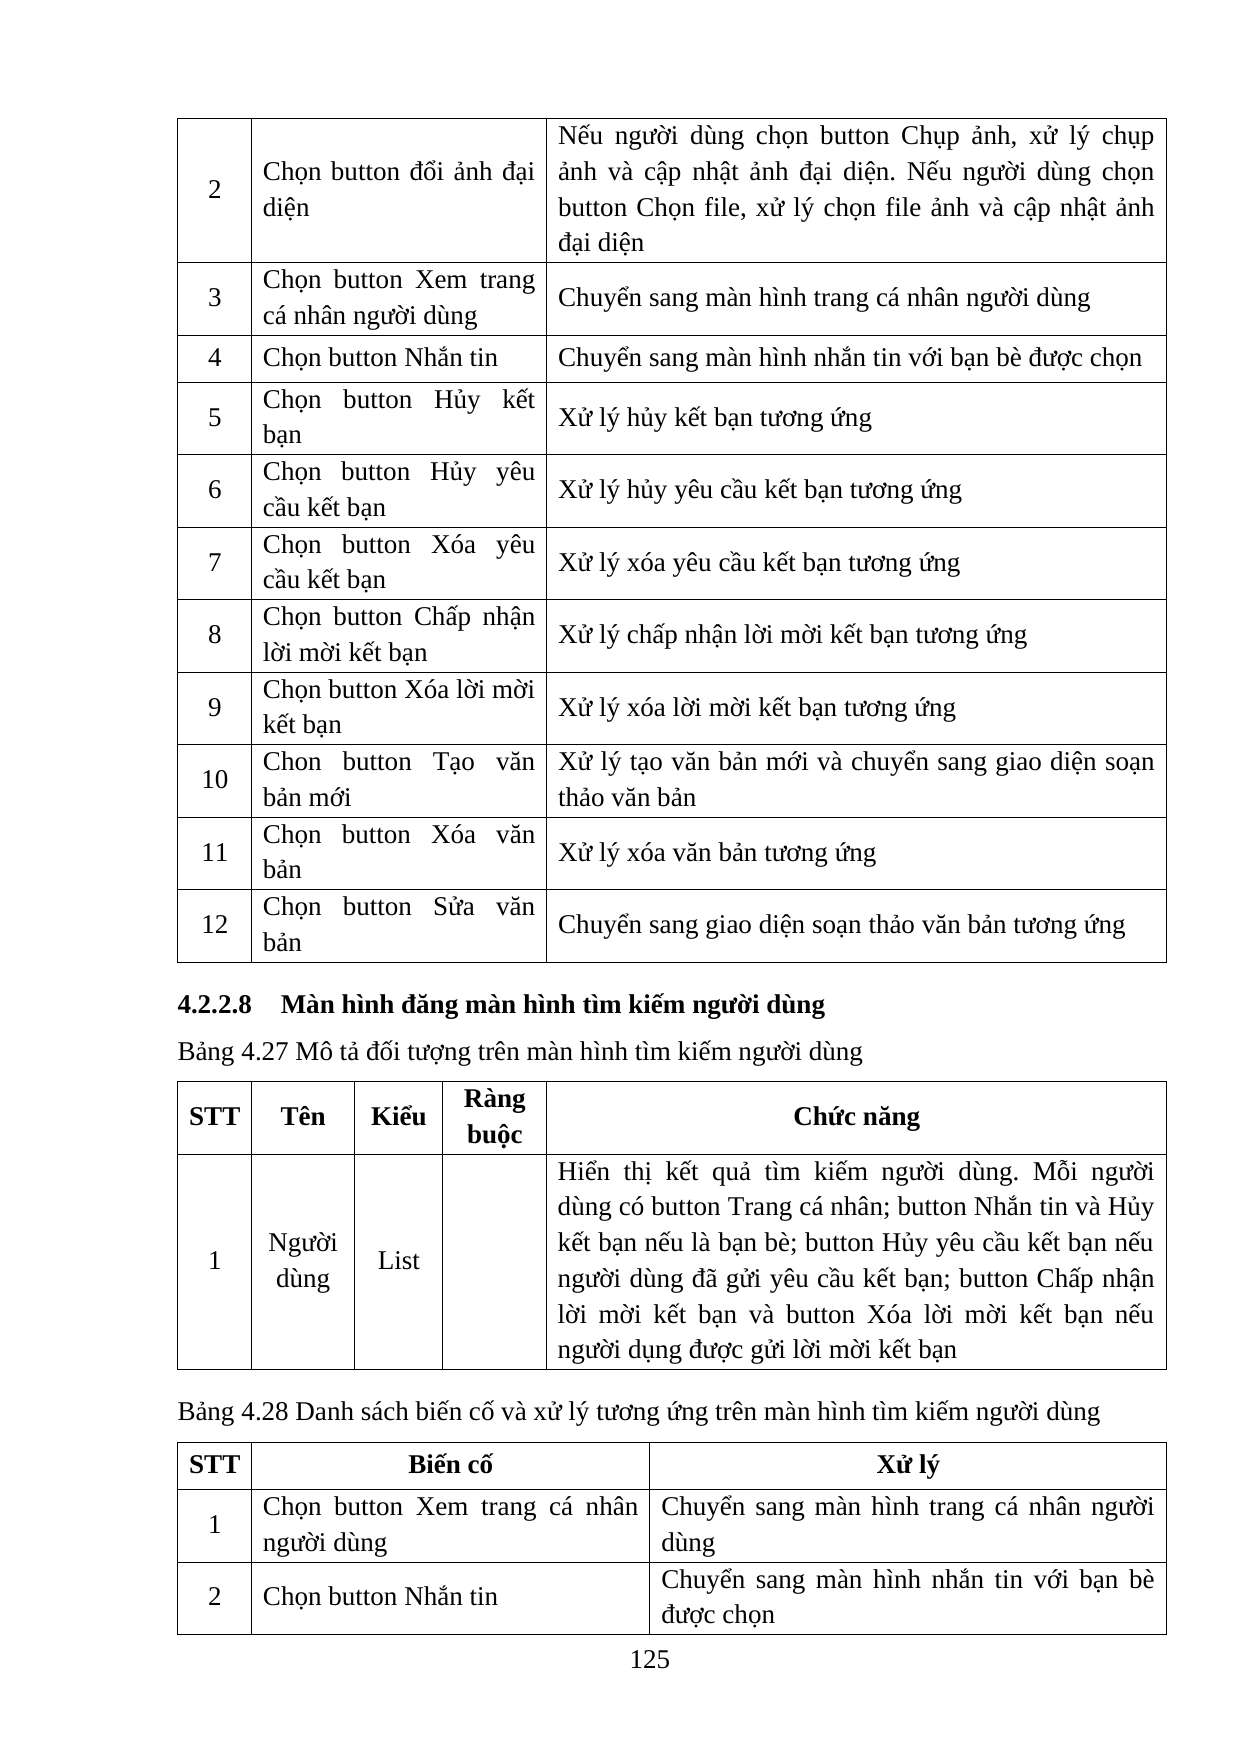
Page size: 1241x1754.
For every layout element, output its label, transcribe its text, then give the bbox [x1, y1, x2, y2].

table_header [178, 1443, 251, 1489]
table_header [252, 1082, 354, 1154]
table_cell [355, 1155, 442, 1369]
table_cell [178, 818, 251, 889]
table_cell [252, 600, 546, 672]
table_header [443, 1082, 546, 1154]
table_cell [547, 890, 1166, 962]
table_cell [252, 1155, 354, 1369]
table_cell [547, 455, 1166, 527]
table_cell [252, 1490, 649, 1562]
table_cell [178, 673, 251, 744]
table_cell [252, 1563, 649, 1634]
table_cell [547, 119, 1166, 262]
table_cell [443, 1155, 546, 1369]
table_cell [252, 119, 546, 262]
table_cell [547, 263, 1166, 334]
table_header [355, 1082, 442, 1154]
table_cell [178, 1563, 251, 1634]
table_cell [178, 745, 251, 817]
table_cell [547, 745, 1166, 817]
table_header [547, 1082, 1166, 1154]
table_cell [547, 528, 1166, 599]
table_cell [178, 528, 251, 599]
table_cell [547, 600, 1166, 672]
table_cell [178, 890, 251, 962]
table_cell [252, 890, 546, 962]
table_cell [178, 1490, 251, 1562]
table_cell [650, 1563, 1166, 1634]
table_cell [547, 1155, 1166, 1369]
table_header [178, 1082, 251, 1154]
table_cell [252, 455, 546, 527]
list Màn hình đăng màn hình tìm kiếm người dùng [177, 988, 1122, 1019]
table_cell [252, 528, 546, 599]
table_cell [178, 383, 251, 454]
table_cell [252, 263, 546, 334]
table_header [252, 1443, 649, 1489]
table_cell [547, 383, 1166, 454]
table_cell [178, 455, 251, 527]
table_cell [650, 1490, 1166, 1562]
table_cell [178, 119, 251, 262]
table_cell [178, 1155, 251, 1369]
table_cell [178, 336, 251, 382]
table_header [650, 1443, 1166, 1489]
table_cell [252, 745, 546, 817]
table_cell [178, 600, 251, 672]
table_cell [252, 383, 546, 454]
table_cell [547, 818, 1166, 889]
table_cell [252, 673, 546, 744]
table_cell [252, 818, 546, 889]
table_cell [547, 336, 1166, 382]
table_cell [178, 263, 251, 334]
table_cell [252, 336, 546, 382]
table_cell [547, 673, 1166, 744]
